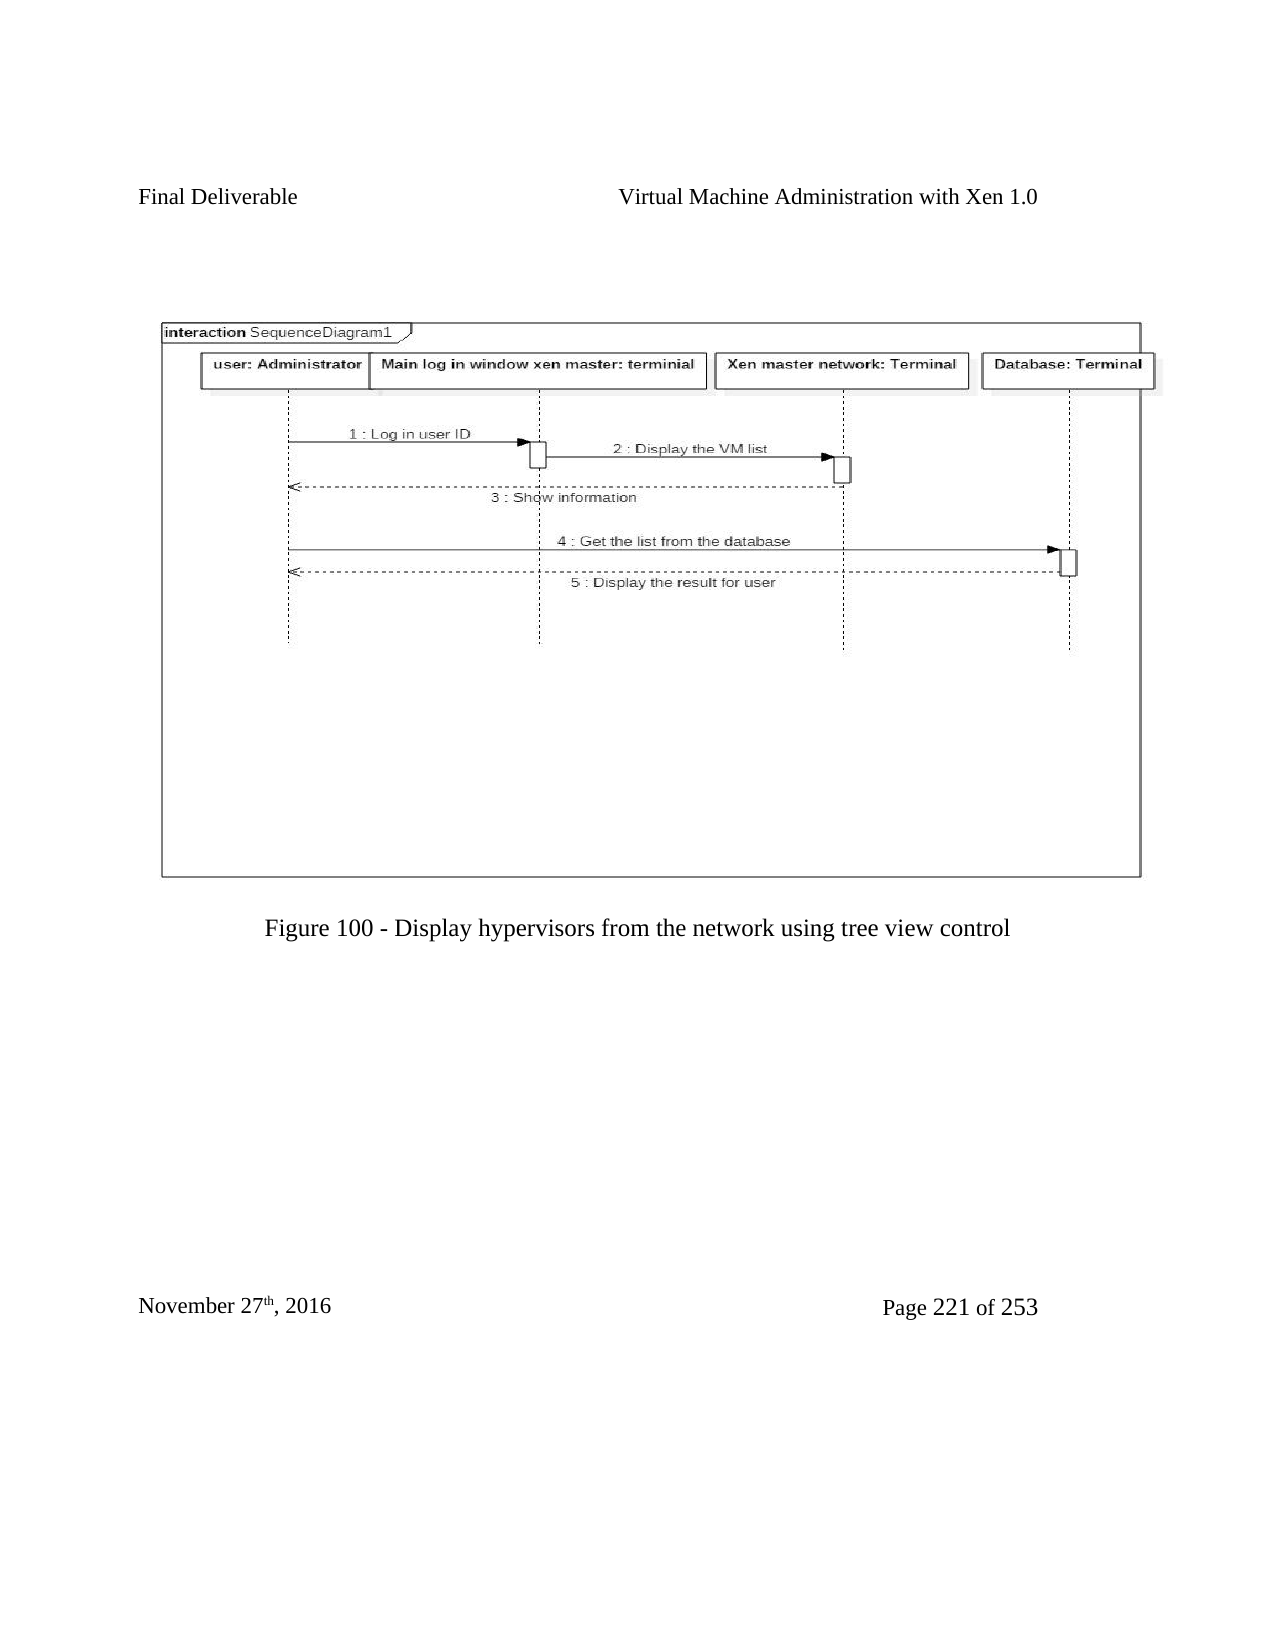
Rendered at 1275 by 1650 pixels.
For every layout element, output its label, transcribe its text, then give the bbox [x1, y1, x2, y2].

text Figure 100 - Display hypervisors from the network using tree view control [150, 914, 1125, 942]
picture [150, 313, 1203, 914]
